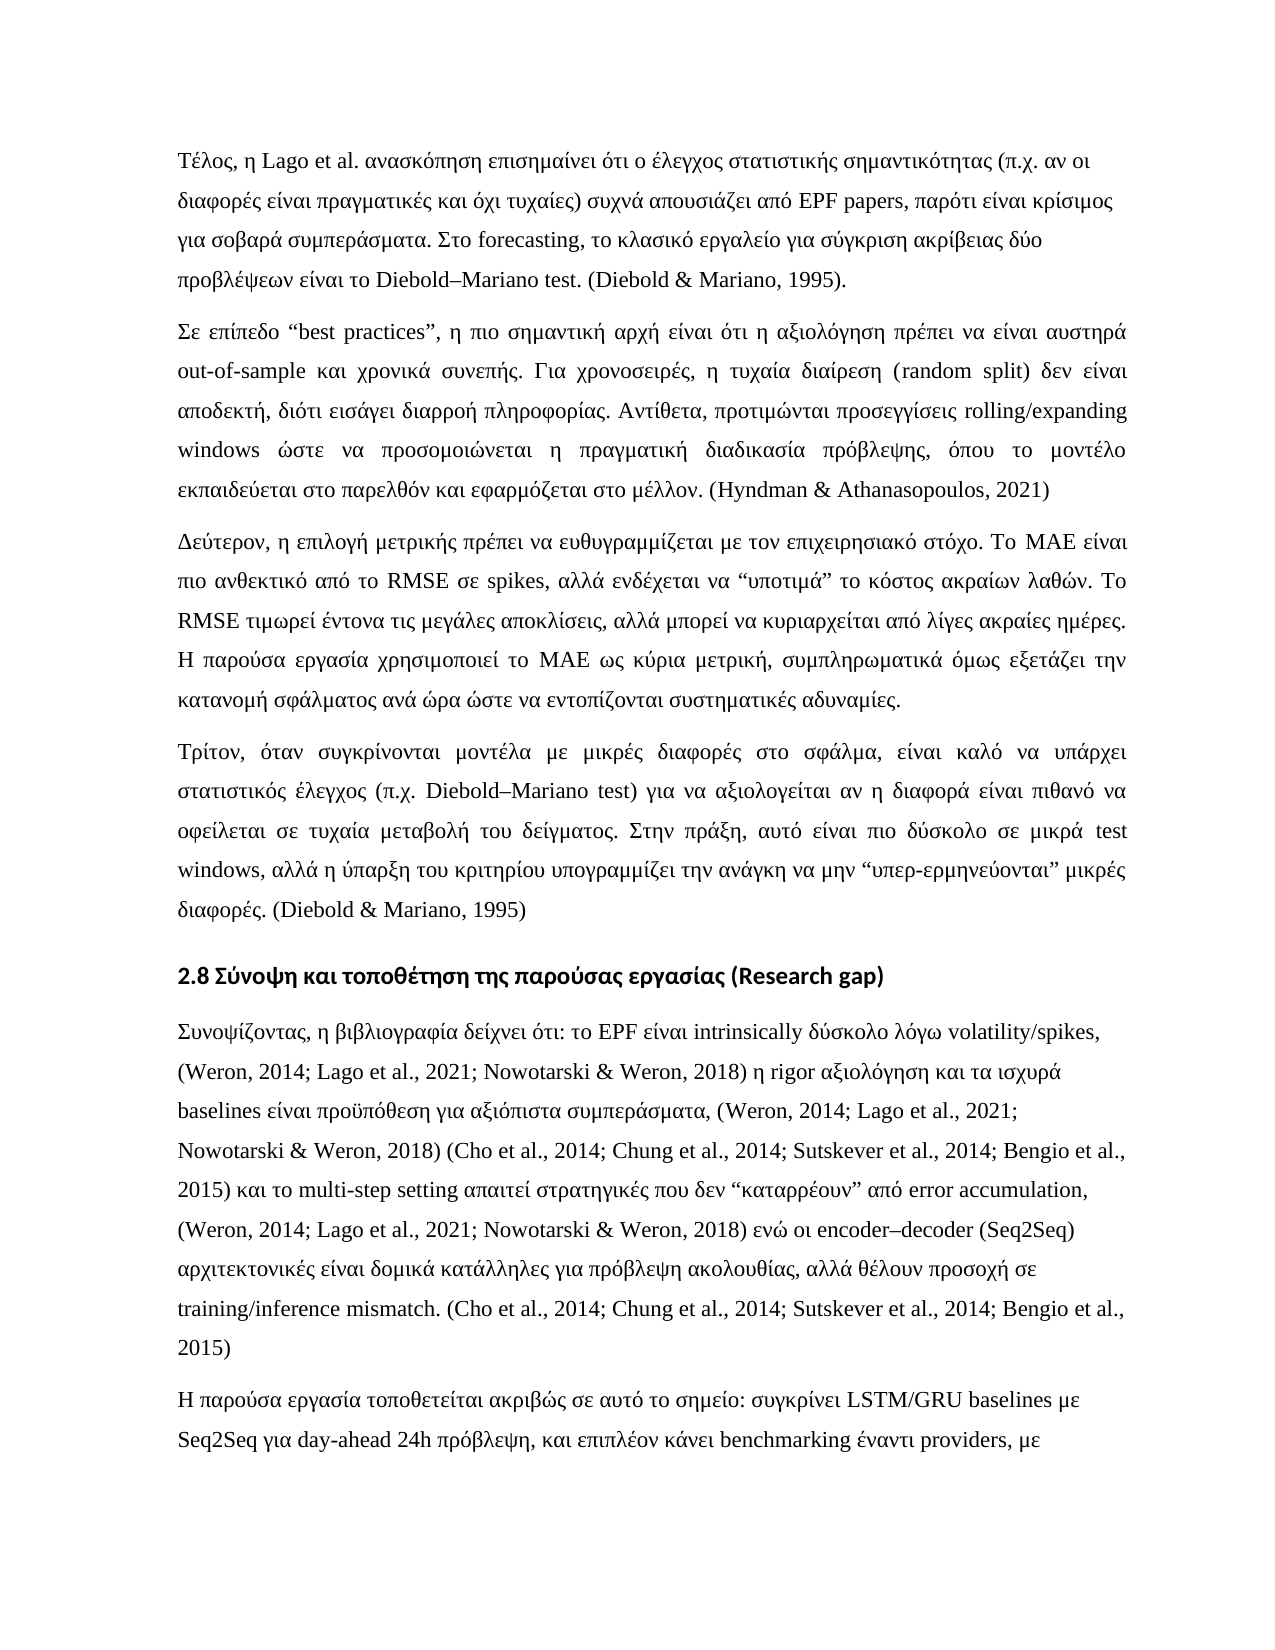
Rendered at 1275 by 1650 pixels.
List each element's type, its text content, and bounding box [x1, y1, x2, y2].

text Συνοψίζοντας, η βιβλιογραφία δείχνει ότι: το EPF είναι intrinsically δύσκολο λόγω volatility/spikes, (Weron, 2014; Lago et al., 2021; Nowotarski & Weron, 2018) η rigor αξιολόγηση και τα ισχυρά baselines είναι προϋπόθεση για αξιόπιστα συμπεράσματα, (Weron, 2014; Lago et al., 2021; Nowotarski & Weron, 2018) (Cho et al., 2014; Chung et al., 2014; Sutskever et al., 2014; Bengio et al., 2015) και το multi-step setting απαιτεί στρατηγικές που δεν “καταρρέουν” από error accumulation, (Weron, 2014; Lago et al., 2021; Nowotarski & Weron, 2018) ενώ οι encoder–decoder (Seq2Seq) αρχιτεκτονικές είναι δομικά κατάλληλες για πρόβλεψη ακολουθίας, αλλά θέλουν προσοχή σε training/inference mismatch. (Cho et al., 2014; Chung et al., 2014; Sutskever et al., 2014; Bengio et al., 2015) [177, 1018, 1127, 1361]
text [177, 1386, 1127, 1452]
text Σε επίπεδο “best practices”, η πιο σημαντική αρχή είναι ότι η αξιολόγηση πρέπει να είναι αυστηρά out-of-sample και χρονικά συνεπής. Για χρονοσειρές, η τυχαία διαίρεση (random split) δεν είναι αποδεκτή, διότι εισάγει διαρροή πληροφορίας. Αντίθετα, προτιμώνται προσεγγίσεις rolling/expanding windows ώστε να προσομοιώνεται η πραγματική διαδικασία πρόβλεψης, όπου το μοντέλο εκπαιδεύεται στο παρελθόν και εφαρμόζεται στο μέλλον. (Hyndman & Athanasopoulos, 2021) [177, 318, 1127, 502]
text Τέλος, η Lago et al. ανασκόπηση επισημαίνει ότι ο έλεγχος στατιστικής σημαντικότητας (π.χ. αν οι διαφορές είναι πραγματικές και όχι τυχαίες) συχνά απουσιάζει από EPF papers, παρότι είναι κρίσιμος για σοβαρά συμπεράσματα. Στο forecasting, το κλασικό εργαλείο για σύγκριση ακρίβειας δύο προβλέψεων είναι το Diebold–Mariano test. (Diebold & Mariano, 1995). [177, 148, 1127, 292]
subtitle 2.8 Σύνοψη και τοποθέτηση της παρούσας εργασίας (Research gap) [177, 960, 1127, 991]
text Τρίτον, όταν συγκρίνονται μοντέλα με μικρές διαφορές στο σφάλμα, είναι καλό να υπάρχει στατιστικός έλεγχος (π.χ. Diebold–Mariano test) για να αξιολογείται αν η διαφορά είναι πιθανό να οφείλεται σε τυχαία μεταβολή του δείγματος. Στην πράξη, αυτό είναι πιο δύσκολο σε μικρά test windows, αλλά η ύπαρξη του κριτηρίου υπογραμμίζει την ανάγκη να μην “υπερ-ερμηνεύονται” μικρές διαφορές. (Diebold & Mariano, 1995) [177, 738, 1127, 922]
text Δεύτερον, η επιλογή μετρικής πρέπει να ευθυγραμμίζεται με τον επιχειρησιακό στόχο. Το MAE είναι πιο ανθεκτικό από το RMSE σε spikes, αλλά ενδέχεται να “υποτιμά” το κόστος ακραίων λαθών. Το RMSE τιμωρεί έντονα τις μεγάλες αποκλίσεις, αλλά μπορεί να κυριαρχείται από λίγες ακραίες ημέρες. Η παρούσα εργασία χρησιμοποιεί το MAE ως κύρια μετρική, συμπληρωματικά όμως εξετάζει την κατανομή σφάλματος ανά ώρα ώστε να εντοπίζονται συστηματικές αδυναμίες. [177, 528, 1127, 712]
